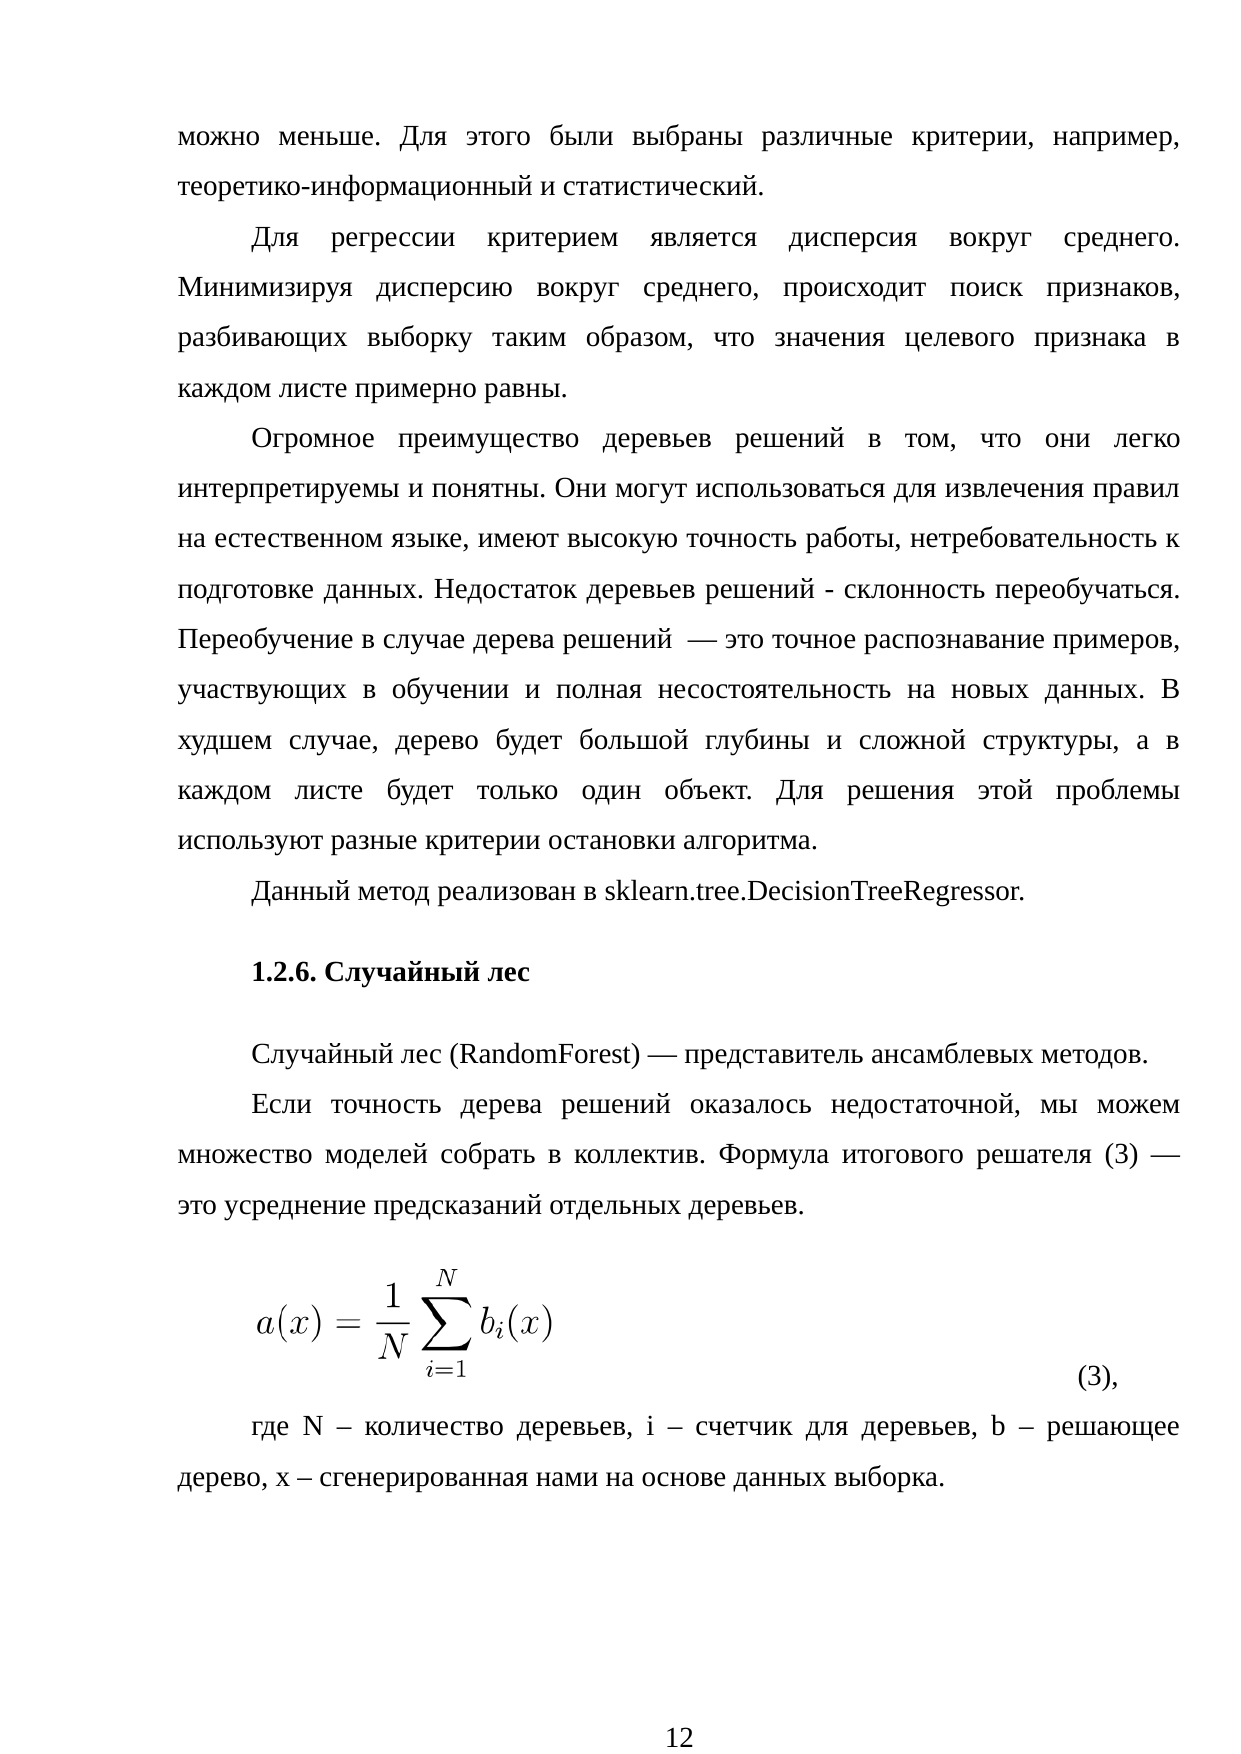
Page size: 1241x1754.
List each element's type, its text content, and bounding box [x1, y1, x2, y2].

subtitle 1.2.6. Случайный лес [177, 954, 1181, 988]
text Если точность дерева решений оказалось недостаточной, мы можем множество моделей собрать в коллектив. Формула итогового решателя (3) — это усреднение предсказаний отдельных деревьев. [177, 1086, 1181, 1220]
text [177, 118, 1181, 202]
picture [251, 1237, 553, 1386]
text Для регрессии критерием является дисперсия вокруг среднего. Минимизируя дисперсию вокруг среднего, происходит поиск признаков, разбивающих выборку таким образом, что значения целевого признака в каждом листе примерно равны. [177, 219, 1181, 403]
text Данный метод реализован в sklearn.tree.DecisionTreeRegressor. [177, 873, 1181, 906]
text Огромное преимущество деревьев решений в том, что они легко интерпретируемы и понятны. Они могут использоваться для извлечения правил на естественном языке, имеют высокую точность работы, нетребовательность к подготовке данных. Недостаток деревьев решений - склонность переобучаться. Переобучение в случае дерева решений — это точное распознавание примеров, участвующих в обучении и полная несостоятельность на новых данных. В худшем случае, дерево будет большой глубины и сложной структуры, а в каждом листе будет только один объект. Для решения этой проблемы используют разные критерии остановки алгоритма. [177, 420, 1181, 856]
text Случайный лес (RandomForest) — представитель ансамблевых методов. [177, 1036, 1181, 1069]
text где N – количество деревьев, i – счетчик для деревьев, b – решающее дерево, x – сгенерированная нами на основе данных выборка. [177, 1408, 1181, 1492]
